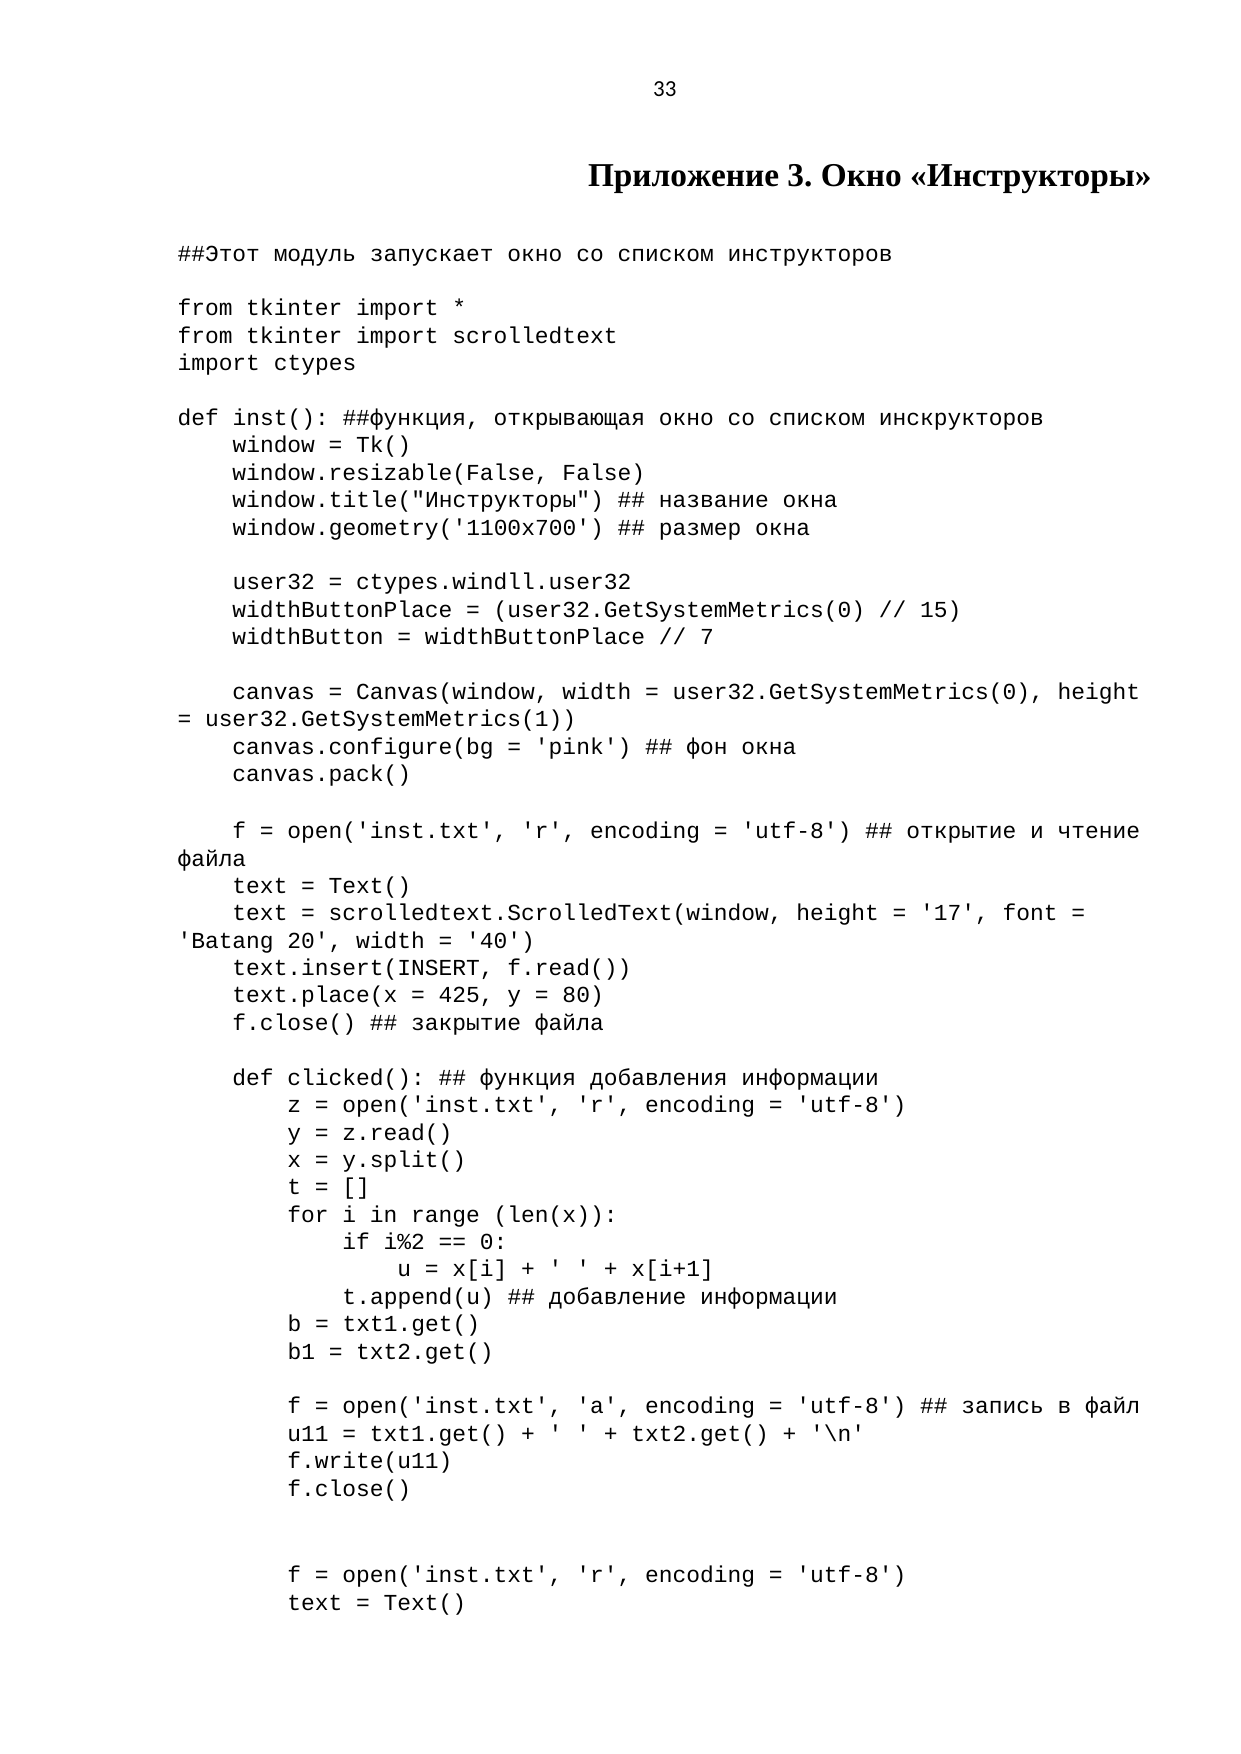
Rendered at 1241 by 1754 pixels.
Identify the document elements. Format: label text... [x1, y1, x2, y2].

text widthButtonPlace = (user32.GetSystemMetrics(0) // 15) [177, 598, 1152, 624]
text x = y.split() [177, 1148, 1152, 1174]
text ##Этот модуль запускает окно со списком инструкторов [177, 242, 1152, 268]
text from tkinter import * [177, 297, 1152, 323]
text widthButton = widthButtonPlace // 7 [177, 625, 1152, 651]
text if i%2 == 0: [177, 1230, 1152, 1256]
text f.close() [177, 1477, 1152, 1503]
text for i in range (len(x)): [177, 1203, 1152, 1229]
text def clicked(): ## функция добавления информации [177, 1066, 1152, 1092]
text window.geometry('1100x700') ## размер окна [177, 516, 1152, 542]
text f = open('inst.txt', 'r', encoding = 'utf-8') [177, 1564, 1152, 1590]
text f.write(u11) [177, 1449, 1152, 1476]
text text = Text() [177, 874, 1152, 900]
text t.append(u) ## добавление информации [177, 1285, 1152, 1311]
text window.title("Инструкторы") ## название окна [177, 488, 1152, 514]
text t = [] [177, 1176, 1152, 1202]
text f.close() ## закрытие файла [177, 1011, 1152, 1037]
text window = Tk() [177, 434, 1152, 459]
text z = open('inst.txt', 'r', encoding = 'utf-8') [177, 1093, 1152, 1119]
subtitle Приложение 3. Окно «Инструкторы» [177, 155, 1152, 193]
text window.resizable(False, False) [177, 461, 1152, 487]
text b = txt1.get() [177, 1313, 1152, 1338]
text from tkinter import scrolledtext [177, 324, 1152, 350]
text canvas.pack() [177, 762, 1152, 788]
text def inst(): ##функция, открывающая окно со списком инскрукторов [177, 406, 1152, 432]
text b1 = txt2.get() [177, 1340, 1152, 1366]
text f = open('inst.txt', 'a', encoding = 'utf-8') ## запись в файл [177, 1395, 1152, 1421]
text canvas.configure(bg = 'pink') ## фон окна [177, 735, 1152, 761]
text text.place(x = 425, y = 80) [177, 984, 1152, 1010]
text text.insert(INSERT, f.read()) [177, 956, 1152, 982]
text y = z.read() [177, 1121, 1152, 1147]
text u = x[i] + ' ' + x[i+1] [177, 1258, 1152, 1284]
text f = open('inst.txt', 'r', encoding = 'utf-8') ## открытие и чтение файла [177, 819, 1152, 873]
text text = Text() [177, 1591, 1152, 1617]
text text = scrolledtext.ScrolledText(window, height = '17', font = 'Batang 20', width = '40') [177, 902, 1152, 955]
text canvas = Canvas(window, width = user32.GetSystemMetrics(0), height = user32.GetSystemMetrics(1)) [177, 680, 1152, 733]
text import ctypes [177, 351, 1152, 377]
text u11 = txt1.get() + ' ' + txt2.get() + '\n' [177, 1422, 1152, 1448]
text user32 = ctypes.windll.user32 [177, 571, 1152, 597]
